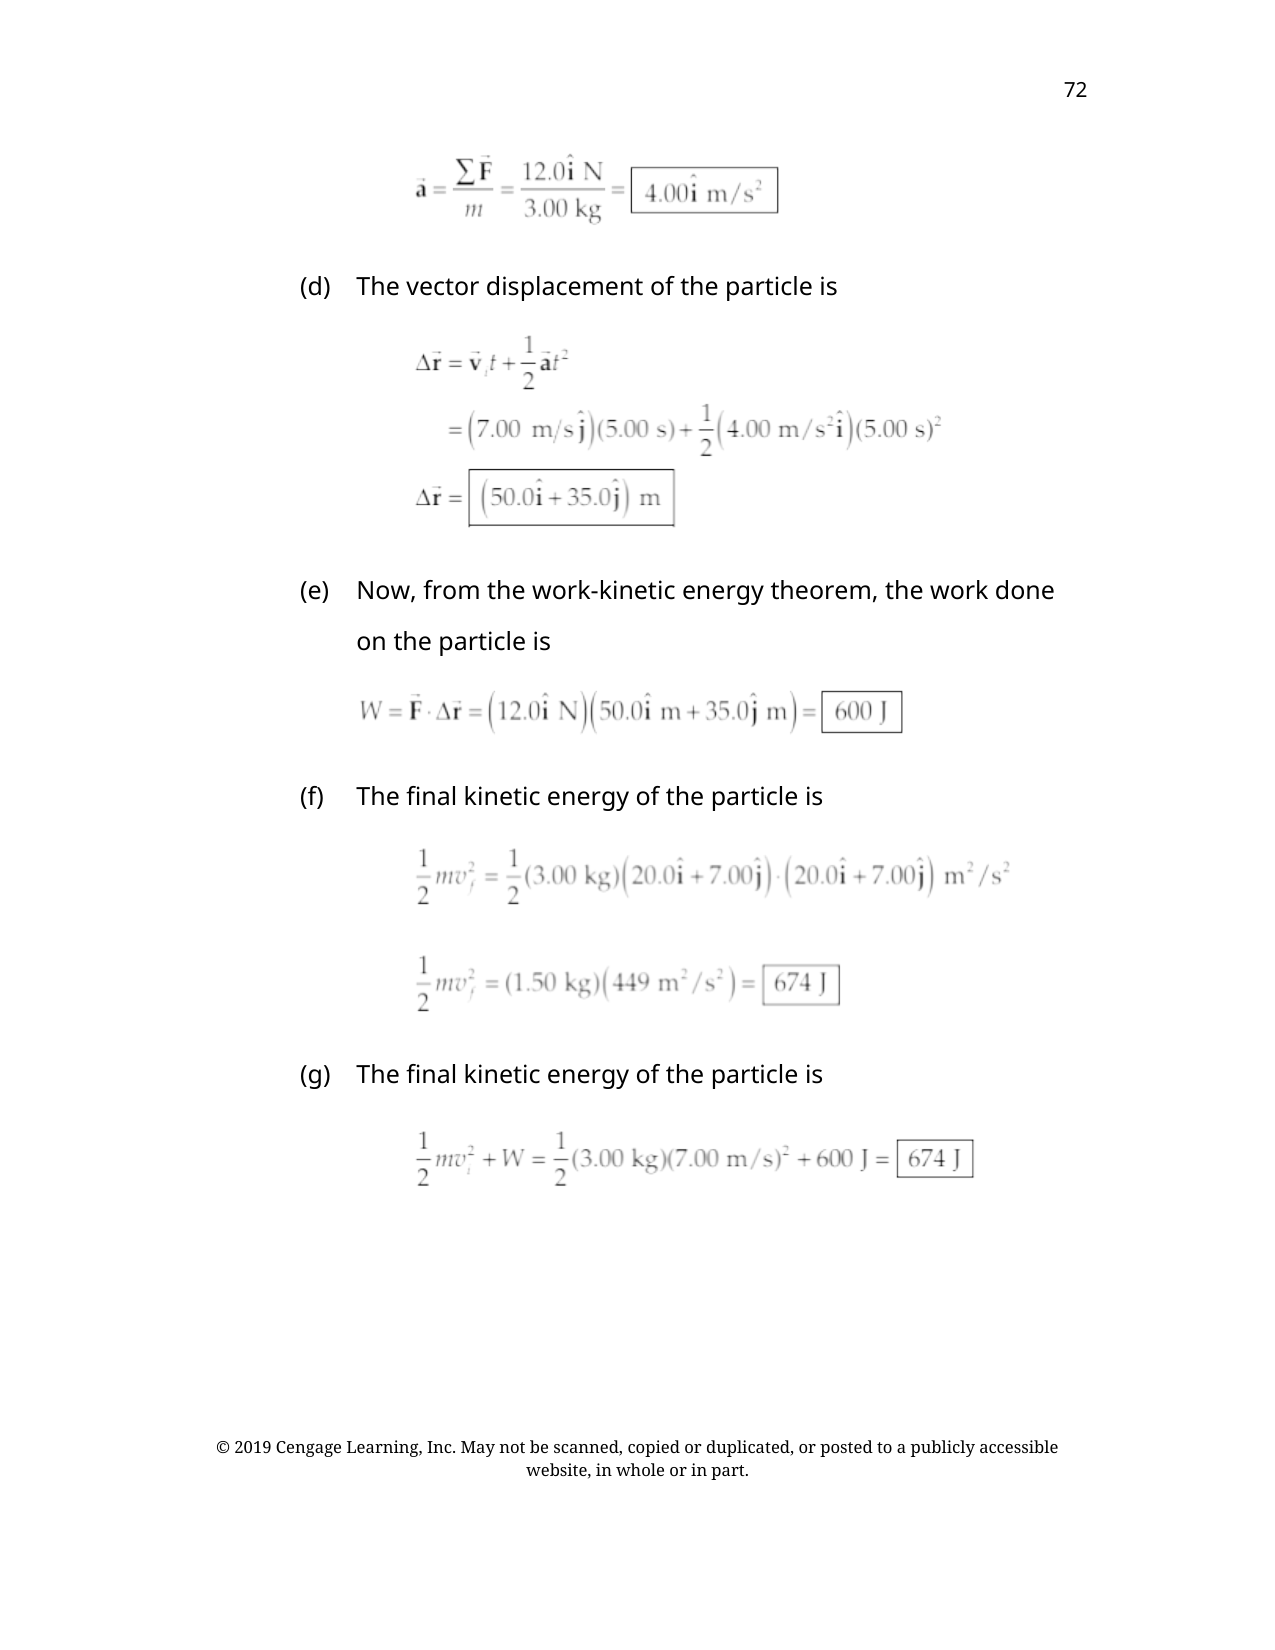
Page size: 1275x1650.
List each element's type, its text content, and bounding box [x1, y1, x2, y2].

text (e) Now, from the work-kinetic energy theorem, the work done on the particle is [187, 572, 1087, 658]
text (f) The final kinetic energy of the particle is [187, 779, 1087, 813]
text (d) The vector displacement of the particle is [187, 268, 1087, 302]
text (g) The final kinetic energy of the particle is [187, 1057, 1087, 1092]
